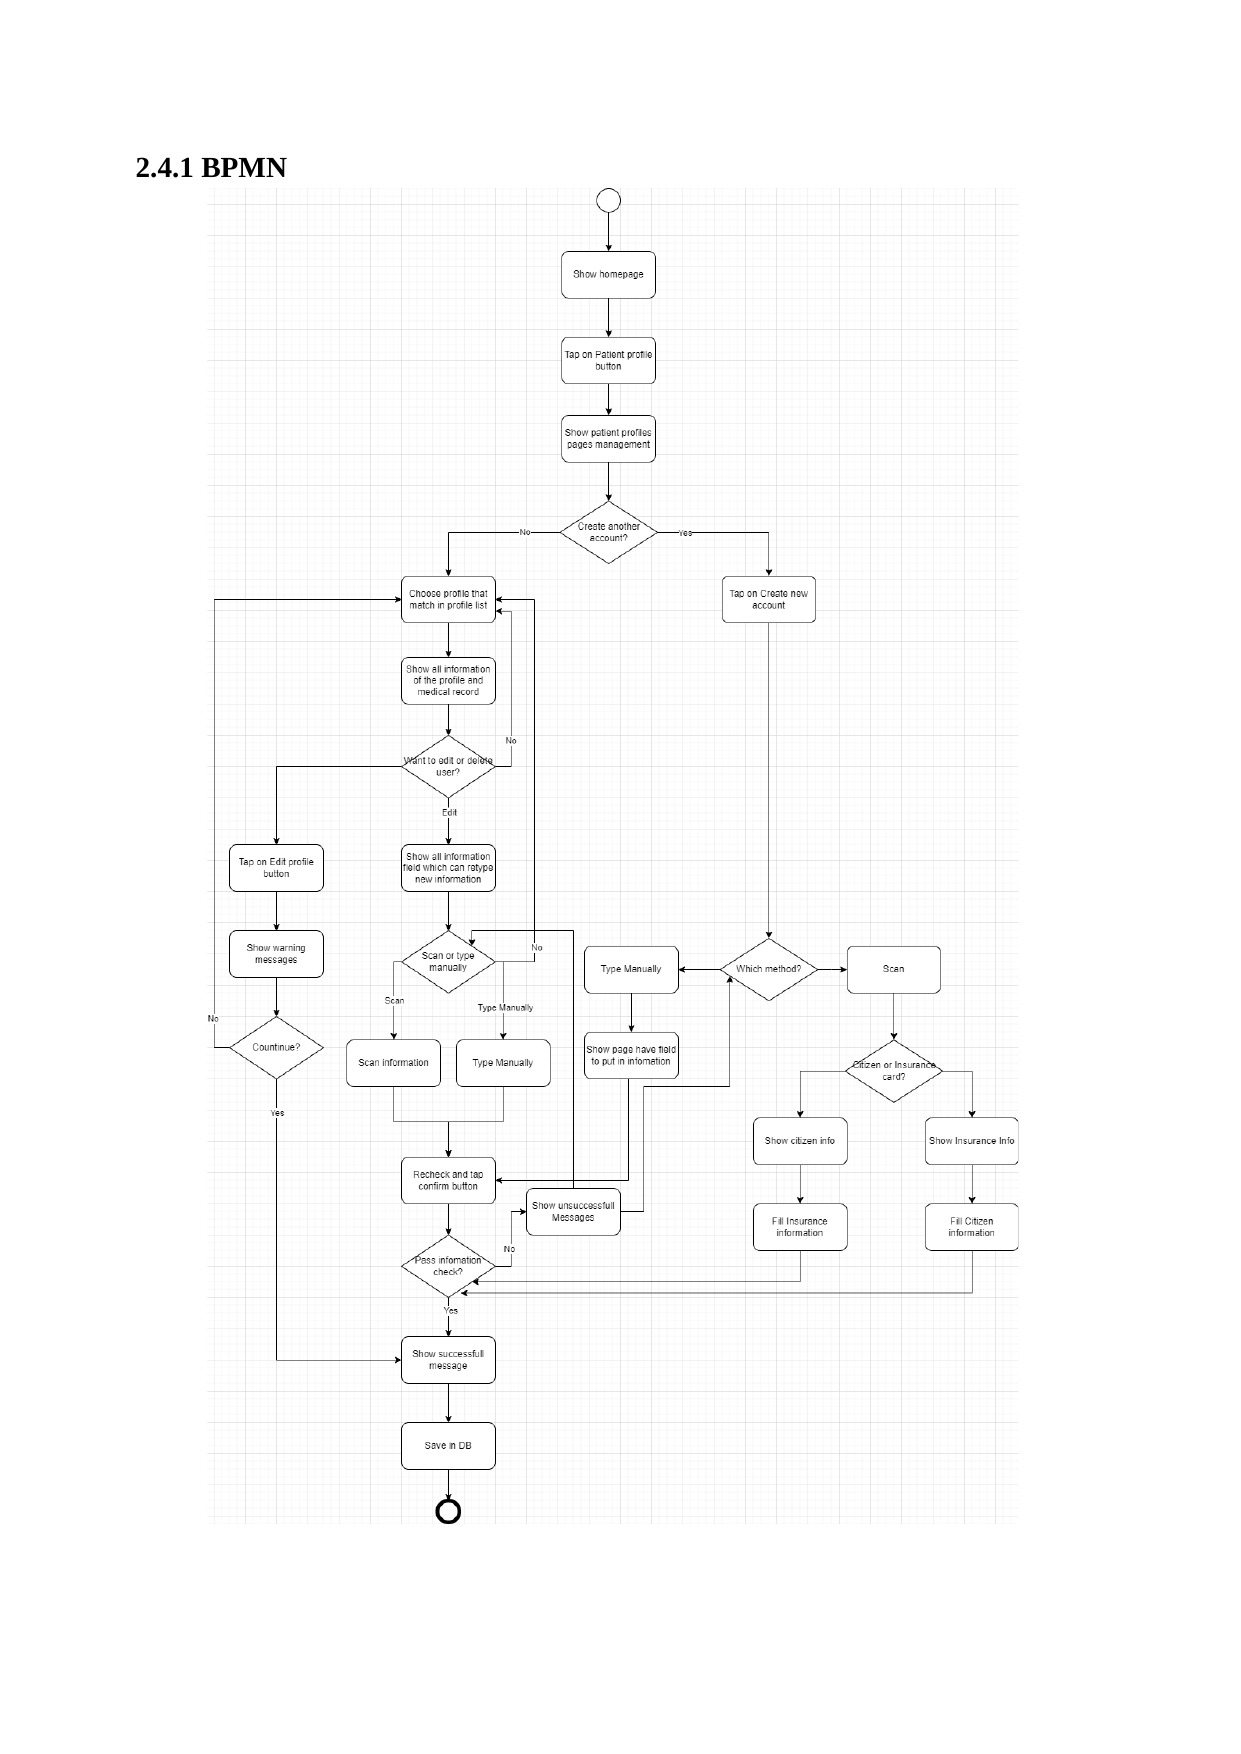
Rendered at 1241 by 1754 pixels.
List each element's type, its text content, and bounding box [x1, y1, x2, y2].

subtitle 2.4.1 BPMN [135, 150, 1090, 183]
picture [207, 188, 1019, 1524]
